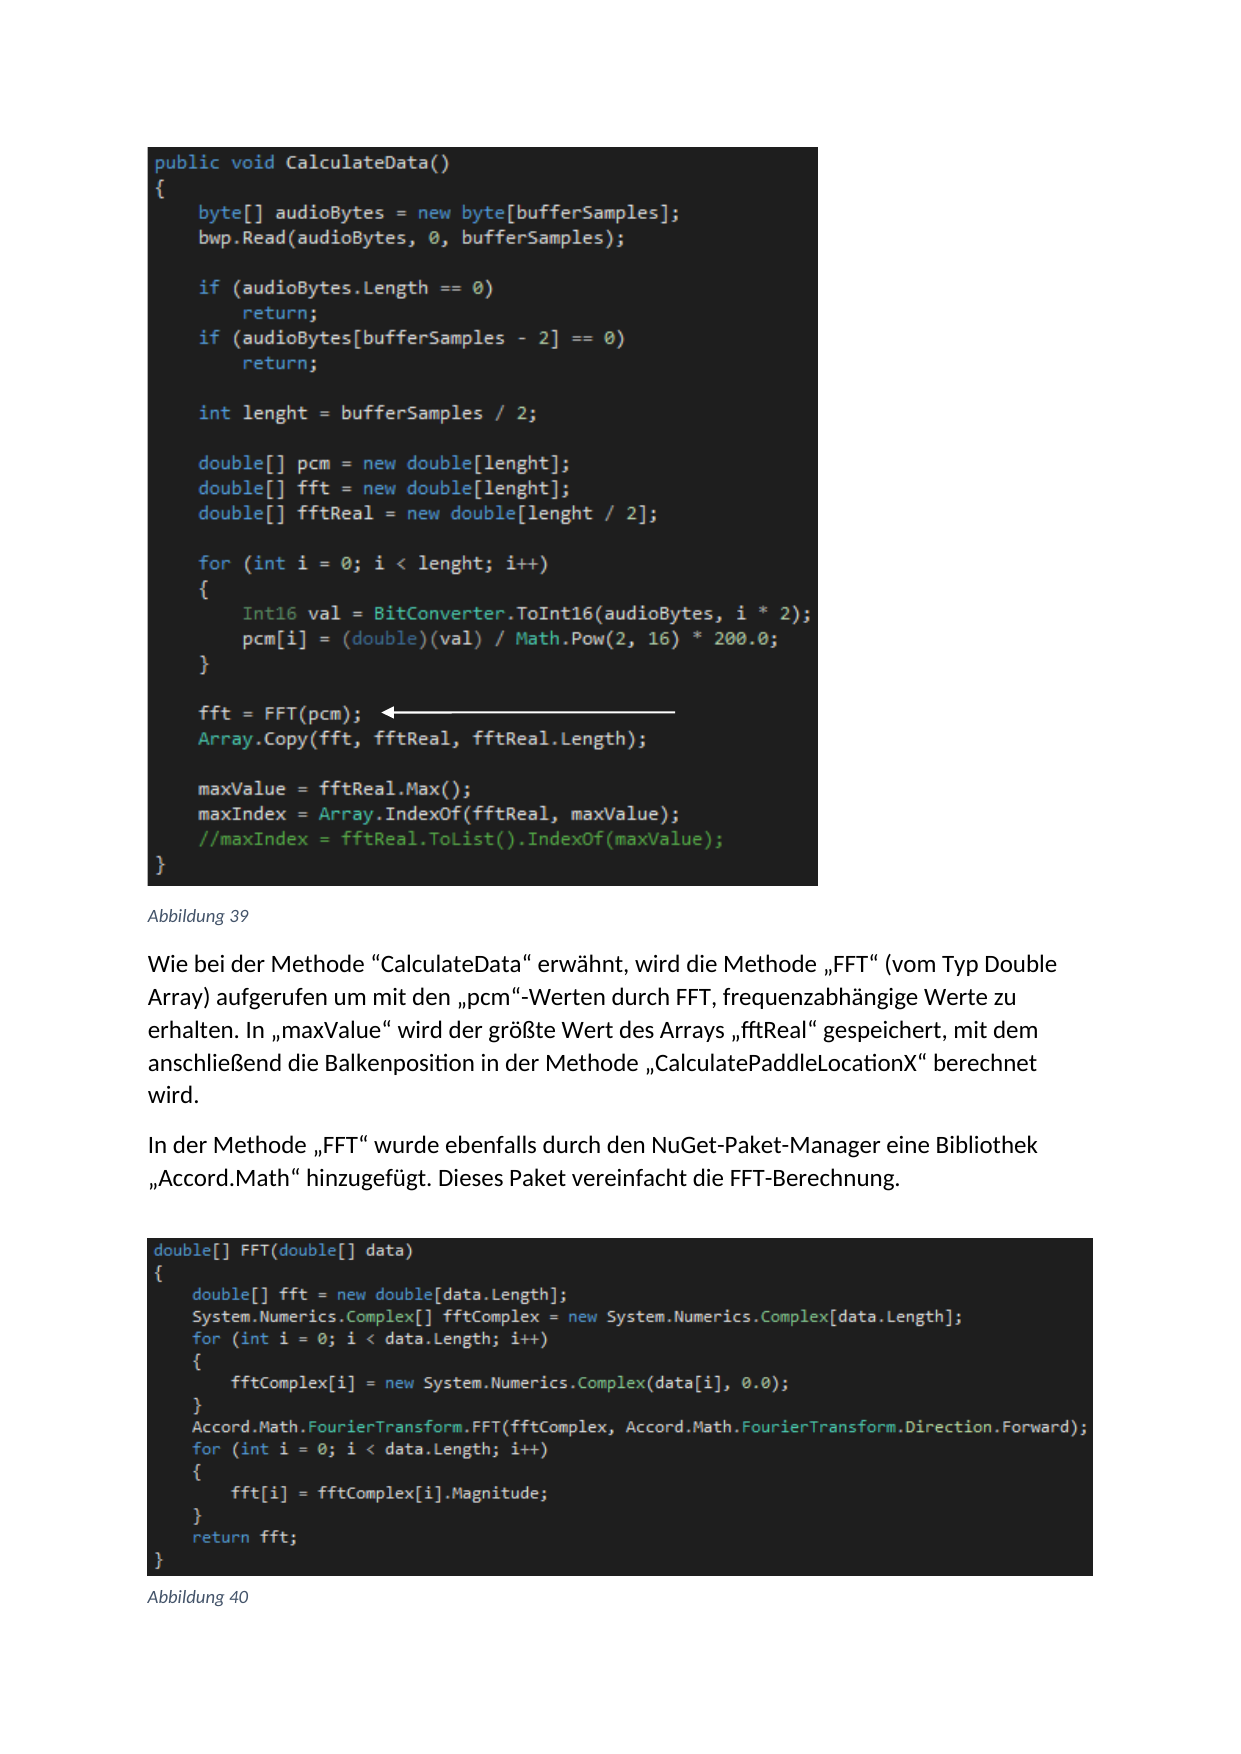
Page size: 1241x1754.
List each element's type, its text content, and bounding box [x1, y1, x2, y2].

text In der Methode „FFT“ wurde ebenfalls durch den NuGet-Paket-Manager eine Bibliothek „Accord.Math“ hinzugefügt. Dieses Paket vereinfacht die FFT-Berechnung. [148, 1129, 1093, 1226]
picture [147, 147, 818, 886]
text Abbildung 39 [148, 904, 1093, 927]
text Wie bei der Methode “CalculateData“ erwähnt, wird die Methode „FFT“ (vom Typ Double Array) aufgerufen um mit den „pcm“-Werten durch FFT, frequenzabhängige Werte zu erhalten. In „maxValue“ wird der größte Wert des Arrays „fftReal“ gespeichert, mit dem anschließend die Balkenposition in der Methode „CalculatePaddleLocationX“ berechnet wird. [148, 948, 1093, 1110]
picture [147, 1238, 1093, 1576]
